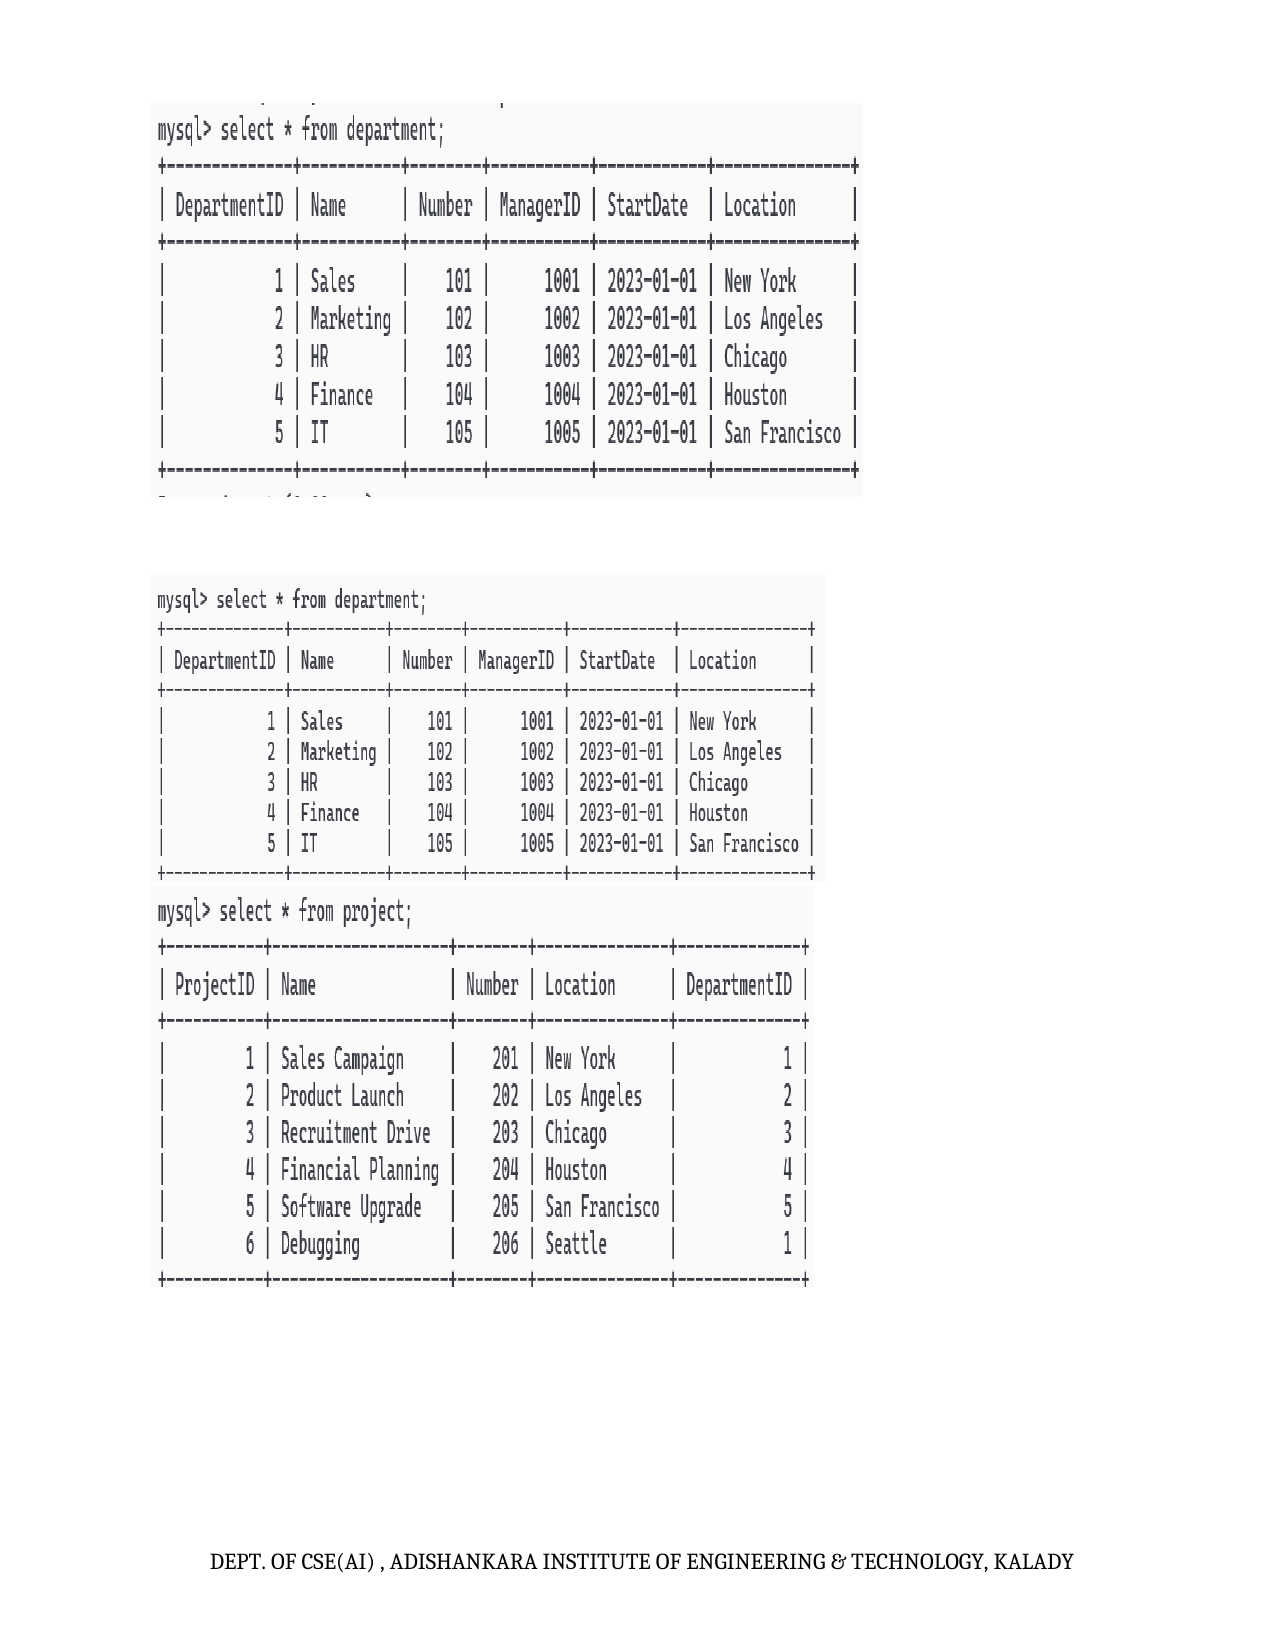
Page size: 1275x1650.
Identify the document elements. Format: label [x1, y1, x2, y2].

picture [150, 885, 815, 1287]
picture [150, 103, 863, 497]
picture [150, 575, 826, 882]
